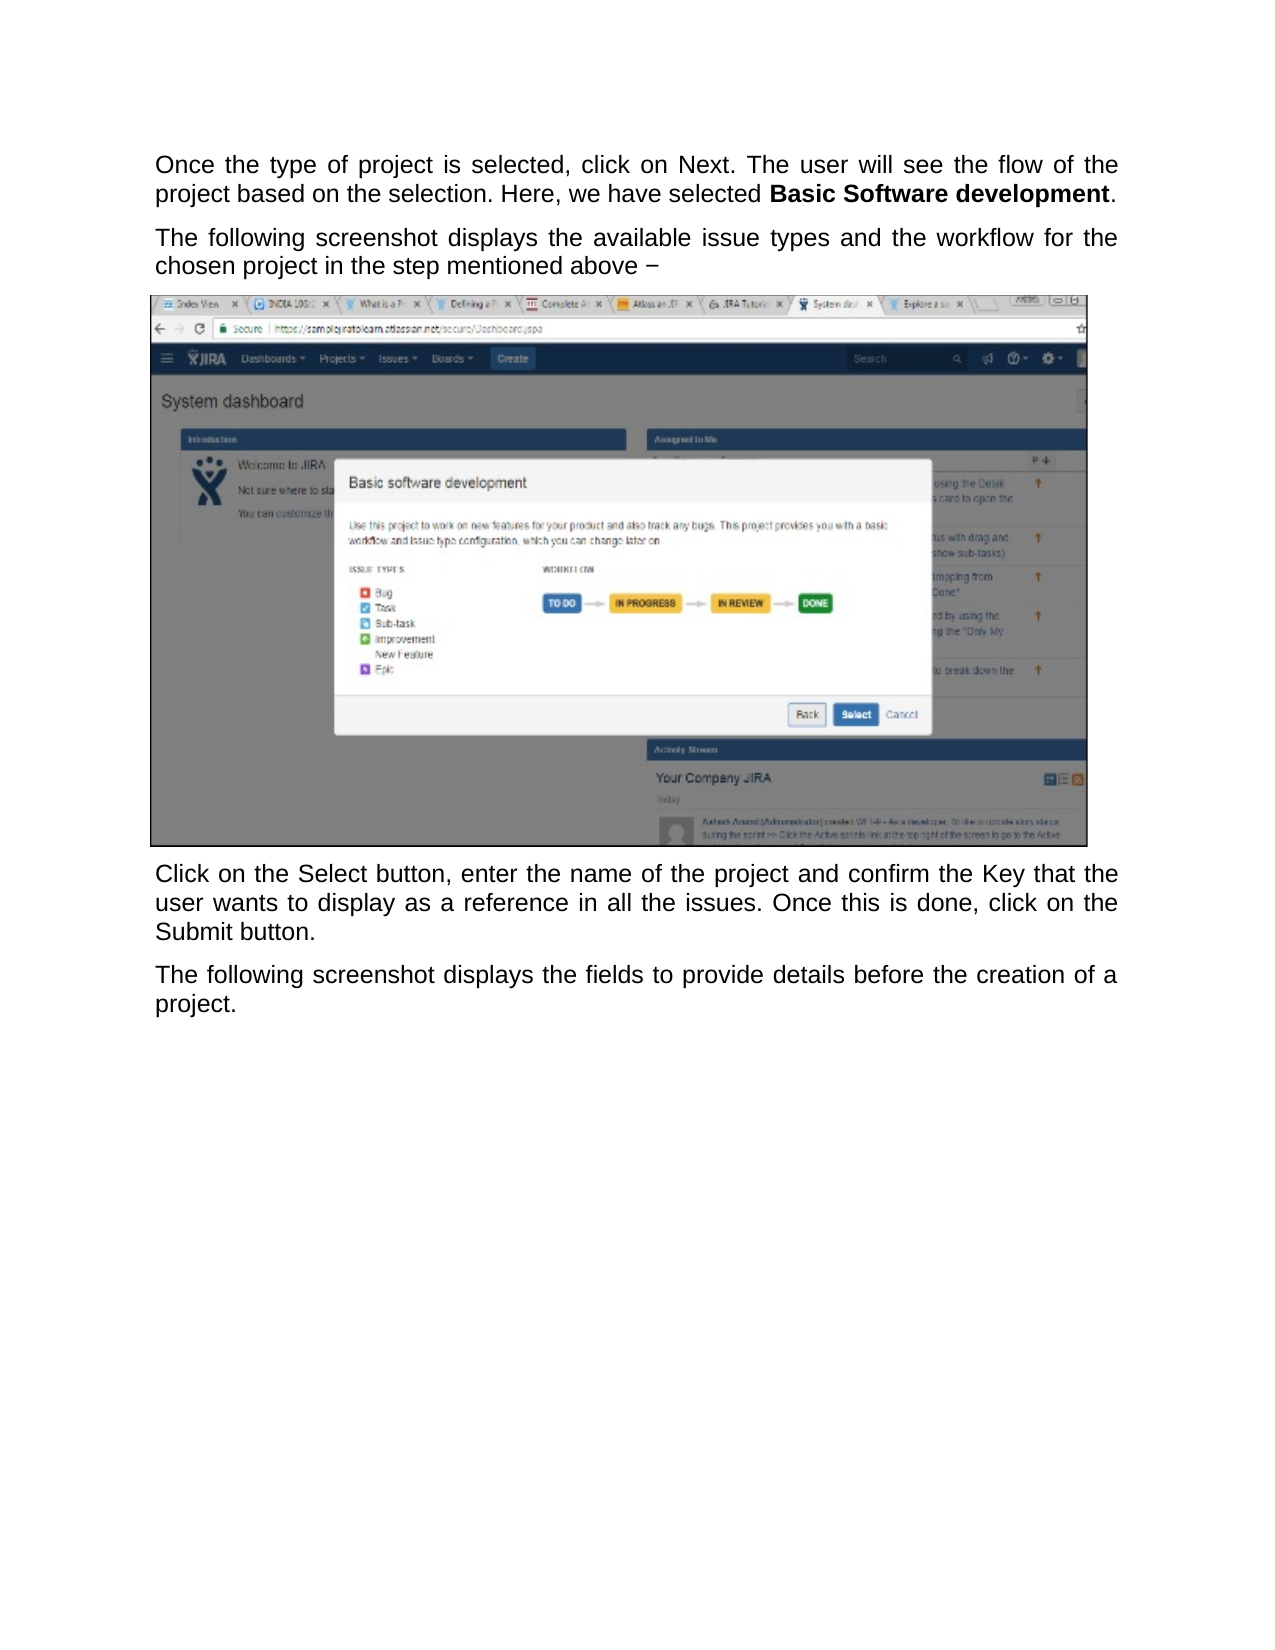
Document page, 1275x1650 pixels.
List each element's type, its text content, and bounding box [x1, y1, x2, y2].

text The following screenshot displays the fields to provide details before the creation of a project. [155, 960, 1120, 1018]
text The following screenshot displays the available issue types and the workflow for the chosen project in the step mentioned above − [155, 222, 1120, 280]
text Once the type of project is selected, click on Next. The user will see the flow of the project based on the selection. Here, we have selected Basic Software development. [155, 150, 1120, 207]
text Click on the Select button, enter the name of the project and confirm the Key that the user wants to display as a reference in all the issues. Once this is done, click on the Submit button. [155, 859, 1120, 945]
picture [150, 295, 1088, 847]
